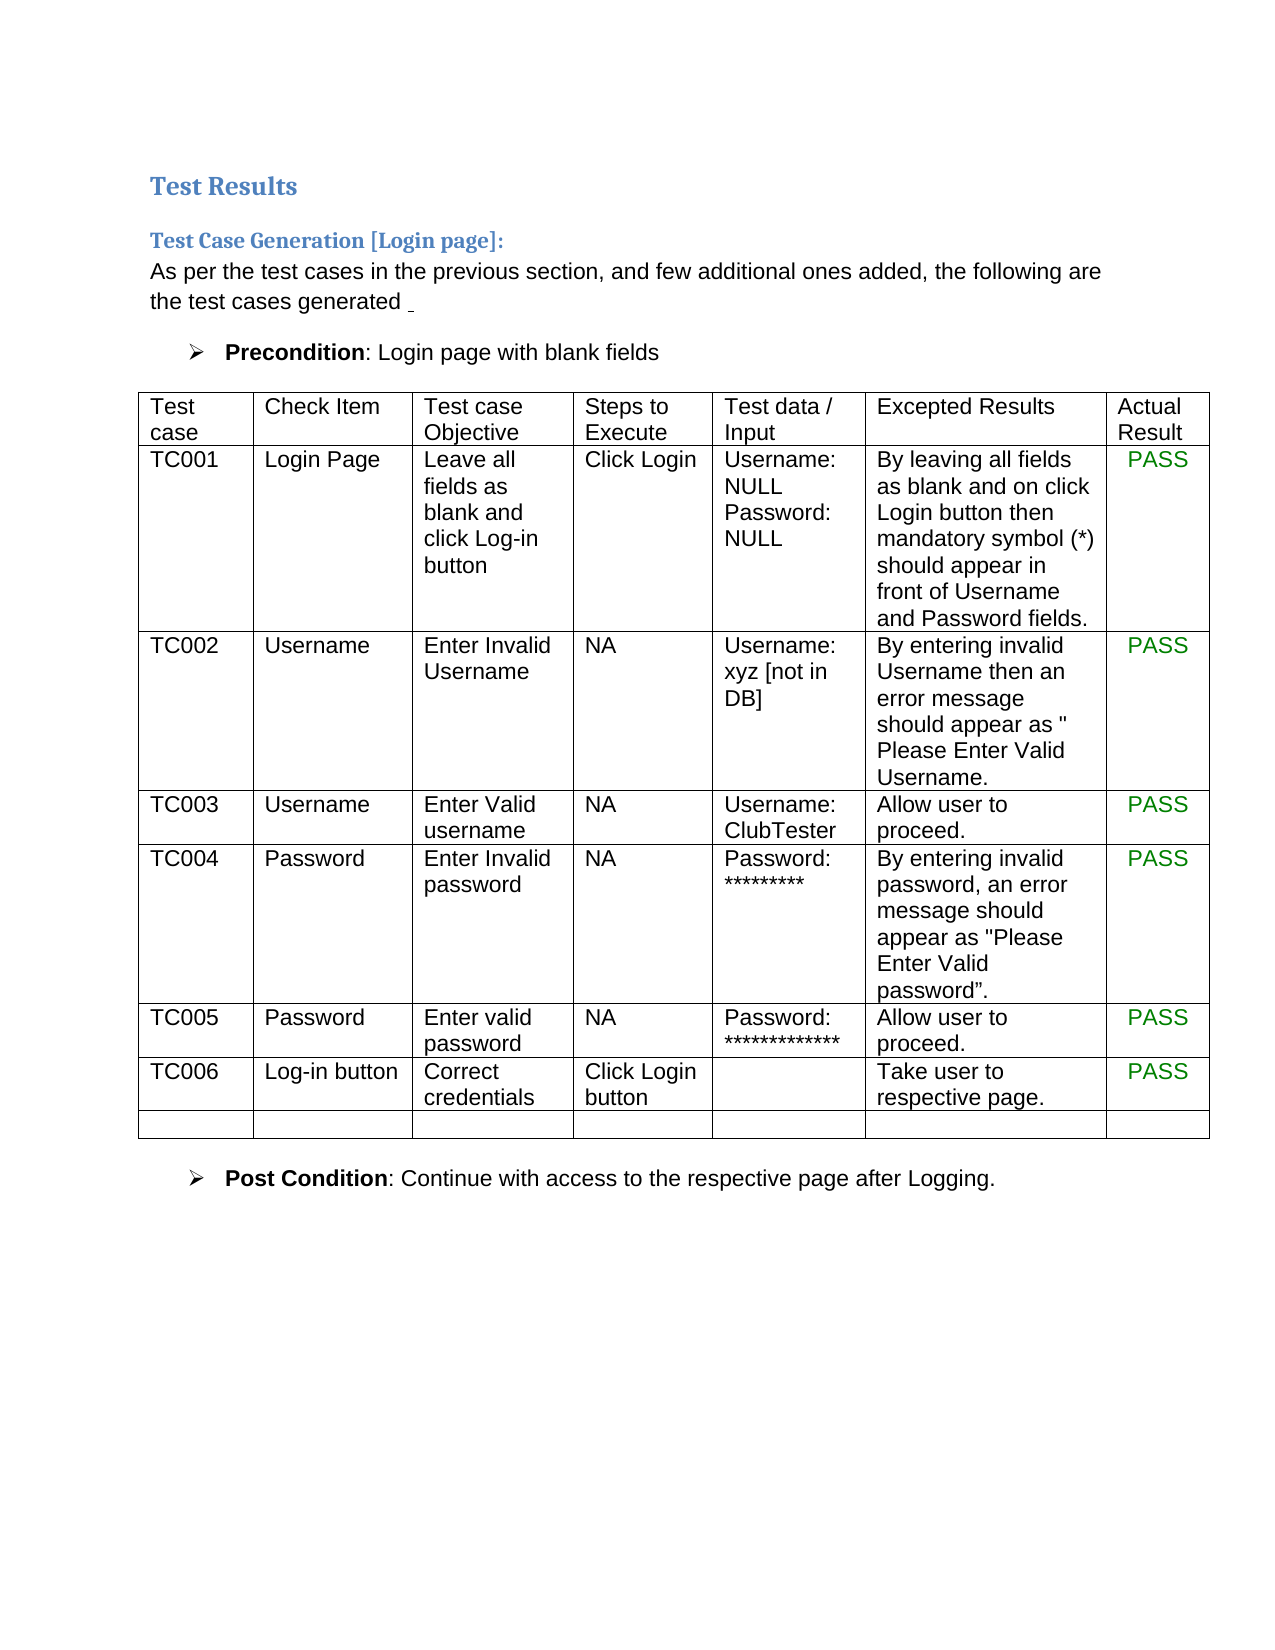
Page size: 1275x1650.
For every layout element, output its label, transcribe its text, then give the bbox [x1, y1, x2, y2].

table_header Excepted Results [866, 393, 1106, 445]
table_cell TC006 [139, 1058, 253, 1110]
table_cell Enter Invalid Username [413, 632, 573, 790]
table_cell Enter Valid username [413, 791, 573, 844]
table_cell Username [254, 791, 412, 844]
subtitle Test Case Generation [Login page]: [150, 227, 1125, 254]
table_cell Username: xyz [not in DB] [713, 632, 865, 790]
table_cell TC002 [139, 632, 253, 790]
table_cell Password [254, 845, 412, 1003]
table_cell NA [574, 632, 712, 790]
table_cell TC004 [139, 845, 253, 1003]
table_cell PASS [1107, 1058, 1209, 1110]
table_cell Allow user to proceed. [866, 1004, 1106, 1057]
text As per the test cases in the previous section, and few additional ones added, the following are the test cases generated [150, 258, 1125, 314]
table_header Check Item [254, 393, 412, 445]
table_cell Click Login button [574, 1058, 712, 1110]
table_header Steps to Execute [574, 393, 712, 445]
table_cell Leave all fields as blank and click Log-in button [413, 446, 573, 631]
table_cell TC001 [139, 446, 253, 631]
subtitle Test Results [150, 171, 1125, 202]
table_cell Take user to respective page. [866, 1058, 1106, 1110]
table_cell PASS [1107, 845, 1209, 1003]
table_cell [713, 1111, 865, 1138]
table_cell TC003 [139, 791, 253, 844]
table_cell Password [254, 1004, 412, 1057]
table_cell [574, 1111, 712, 1138]
table_header Actual Result [1107, 393, 1209, 445]
table_cell Username: NULL Password: NULL [713, 446, 865, 631]
table_header Test data / Input [713, 393, 865, 445]
table_cell Enter valid password [413, 1004, 573, 1057]
table_cell Log-in button [254, 1058, 412, 1110]
table_cell Correct credentials [413, 1058, 573, 1110]
table_cell By entering invalid Username then an error message should appear as " Please Enter Valid Username. [866, 632, 1106, 790]
table_cell Username [254, 632, 412, 790]
table_cell Allow user to proceed. [866, 791, 1106, 844]
table_header Test case Objective [413, 393, 573, 445]
table_cell [254, 1111, 412, 1138]
list Post Condition: Continue with access to the respective page after Logging. [187, 1165, 1125, 1192]
table_cell Password: ********* [713, 845, 865, 1003]
table_cell TC005 [139, 1004, 253, 1057]
table_cell PASS [1107, 632, 1209, 790]
table_cell By entering invalid password, an error message should appear as "Please Enter Valid password”. [866, 845, 1106, 1003]
table_header Test case [139, 393, 253, 445]
table_cell [1107, 1111, 1209, 1138]
table_cell By leaving all fields as blank and on click Login button then mandatory symbol (*) should appear in front of Username and Password fields. [866, 446, 1106, 631]
table_cell [139, 1111, 253, 1138]
table_cell [413, 1111, 573, 1138]
table_cell PASS [1107, 791, 1209, 844]
table_cell Login Page [254, 446, 412, 631]
table_cell Enter Invalid password [413, 845, 573, 1003]
table_cell NA [574, 845, 712, 1003]
table_cell PASS [1107, 446, 1209, 631]
table_cell Username: ClubTester [713, 791, 865, 844]
table_cell Password: ************* [713, 1004, 865, 1057]
table_cell Click Login [574, 446, 712, 631]
table_cell NA [574, 1004, 712, 1057]
table_cell PASS [1107, 1004, 1209, 1057]
table_cell [866, 1111, 1106, 1138]
list Precondition: Login page with blank fields [187, 339, 1125, 365]
table_cell [713, 1058, 865, 1110]
table_cell NA [574, 791, 712, 844]
